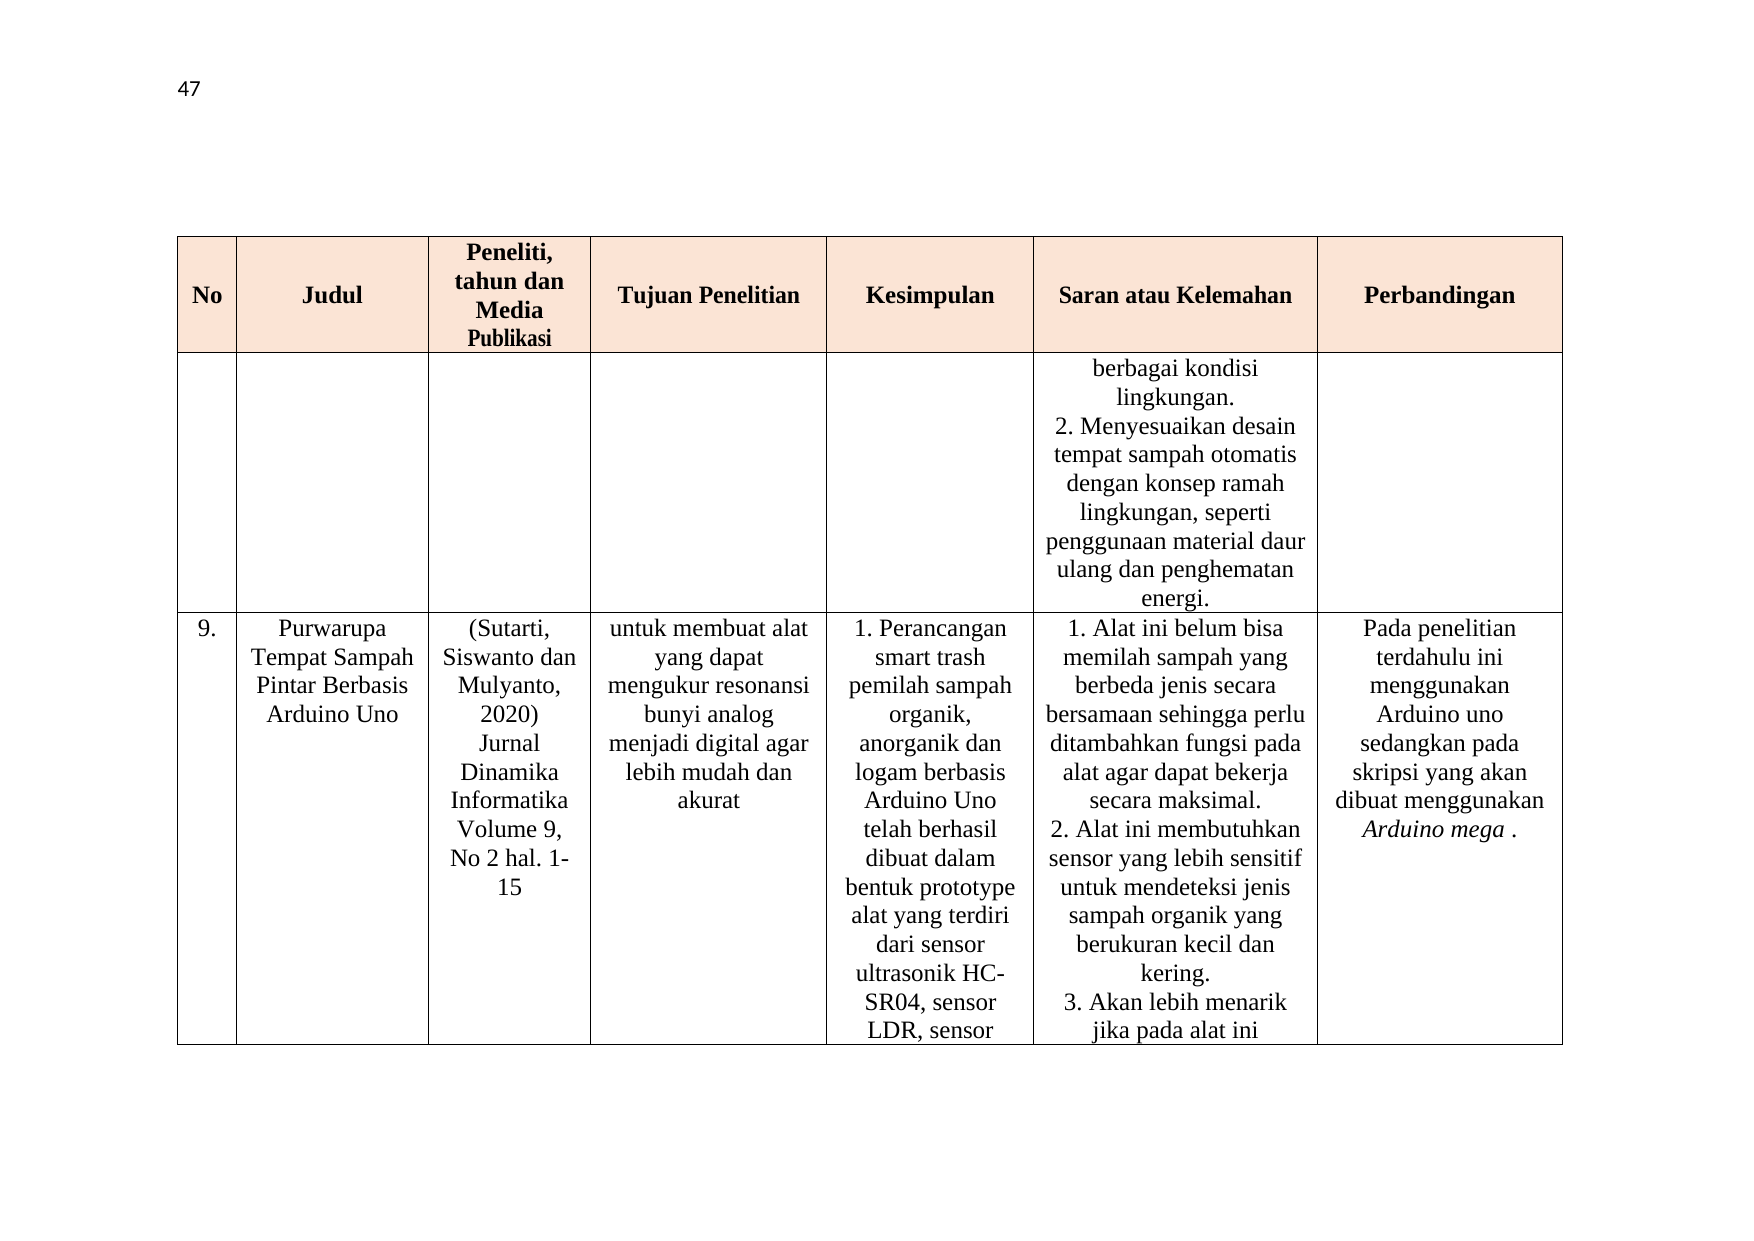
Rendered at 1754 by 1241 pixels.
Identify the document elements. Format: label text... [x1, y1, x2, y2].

table_header Kesimpulan [827, 237, 1033, 352]
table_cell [591, 353, 826, 612]
table_cell 9. [178, 613, 236, 1044]
table_header Peneliti, tahun dan Media Publikasi [429, 237, 590, 352]
table_header Saran atau Kelemahan [1034, 237, 1317, 352]
table_cell 8. [178, 353, 236, 612]
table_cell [1318, 613, 1562, 1044]
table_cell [1318, 353, 1562, 612]
table_header Tujuan Penelitian [591, 237, 826, 352]
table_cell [827, 613, 1033, 1044]
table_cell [237, 353, 428, 612]
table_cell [237, 613, 428, 1044]
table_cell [429, 353, 590, 612]
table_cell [1034, 613, 1317, 1044]
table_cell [429, 613, 590, 1044]
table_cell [591, 613, 826, 1044]
table_header Perbandingan [1318, 237, 1562, 352]
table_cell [827, 353, 1033, 612]
table_header Judul [237, 237, 428, 352]
table_header No [178, 237, 236, 352]
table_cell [1034, 353, 1317, 612]
